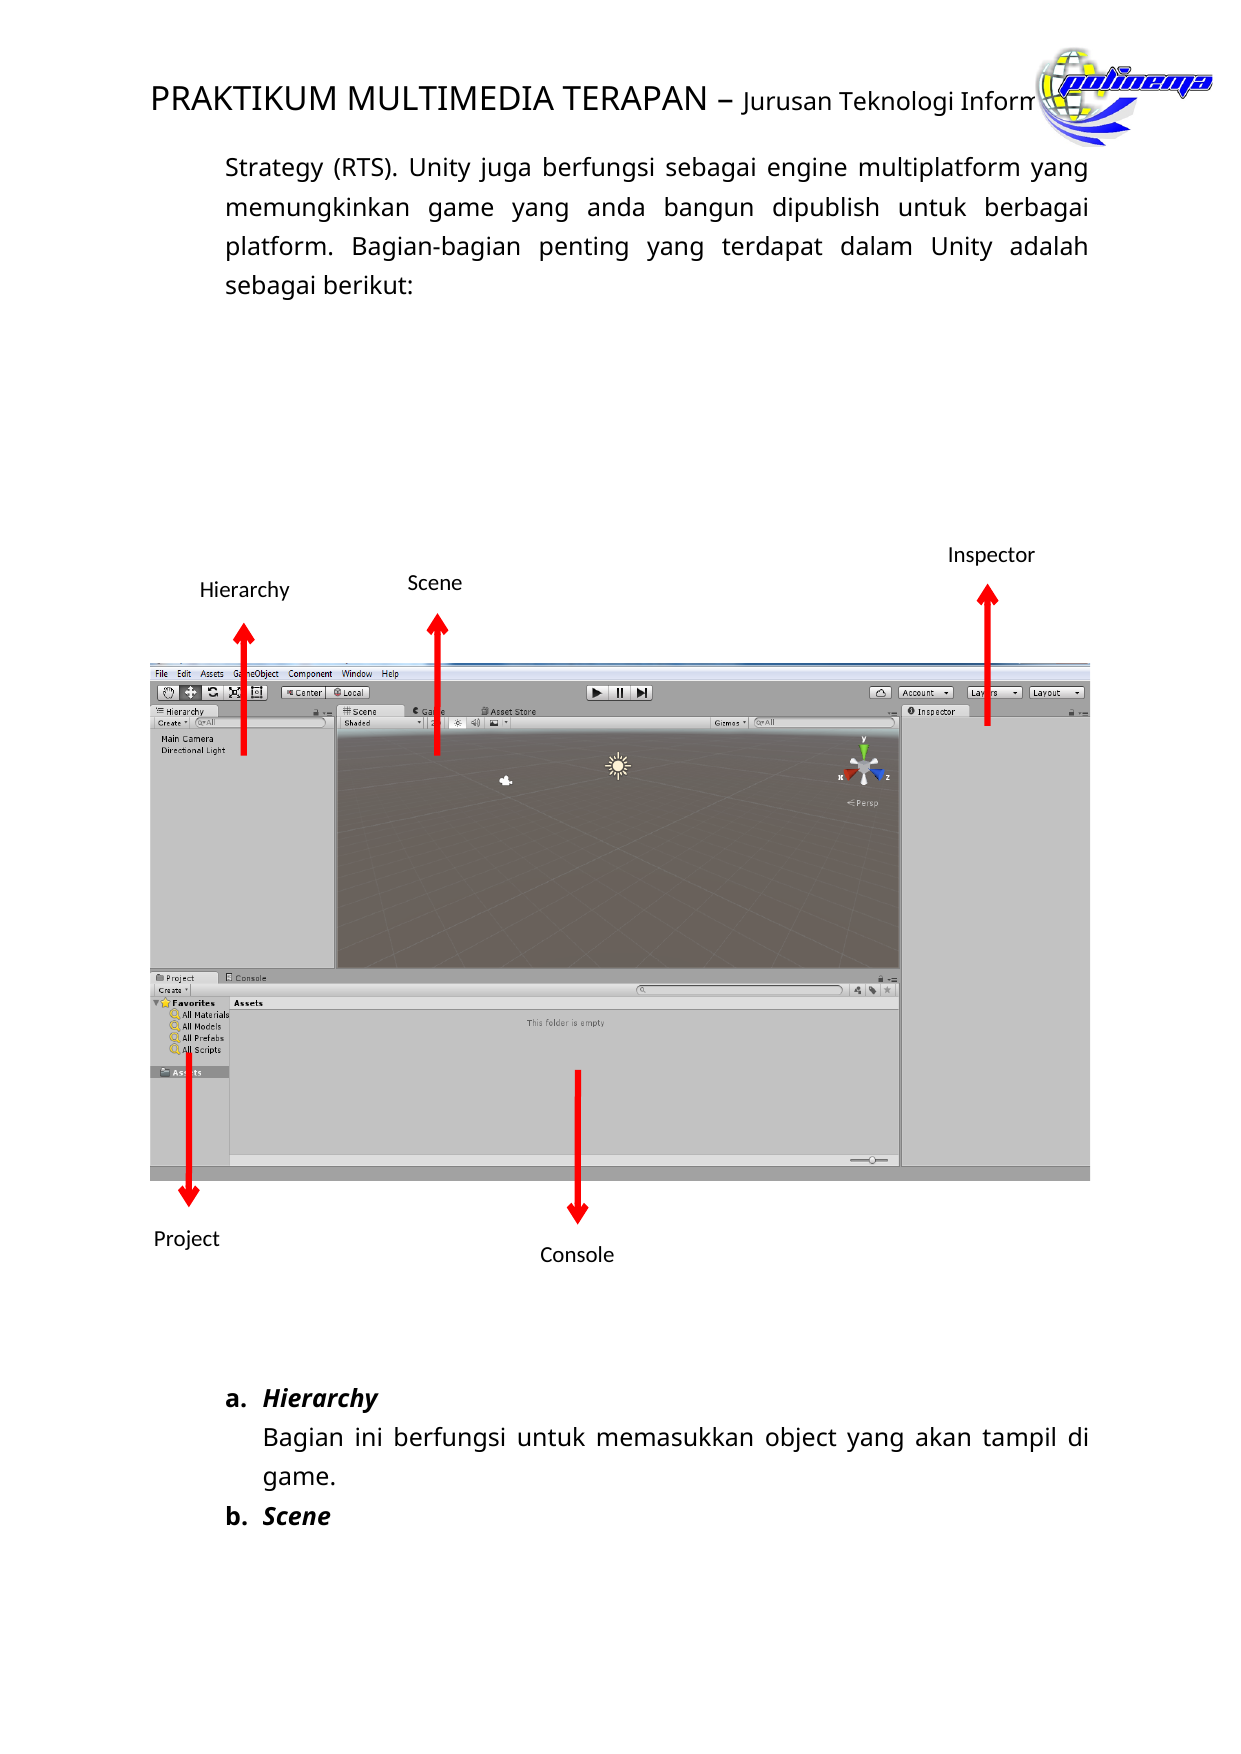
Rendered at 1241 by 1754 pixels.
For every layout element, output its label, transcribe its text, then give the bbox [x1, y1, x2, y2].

list Bagian ini berfungsi untuk memasukkan object yang akan tampil di game. [262, 1420, 1090, 1493]
picture [150, 663, 1091, 1181]
picture [1034, 46, 1212, 147]
list Scene [225, 1498, 1090, 1532]
list Hierarchy [225, 1381, 1090, 1415]
